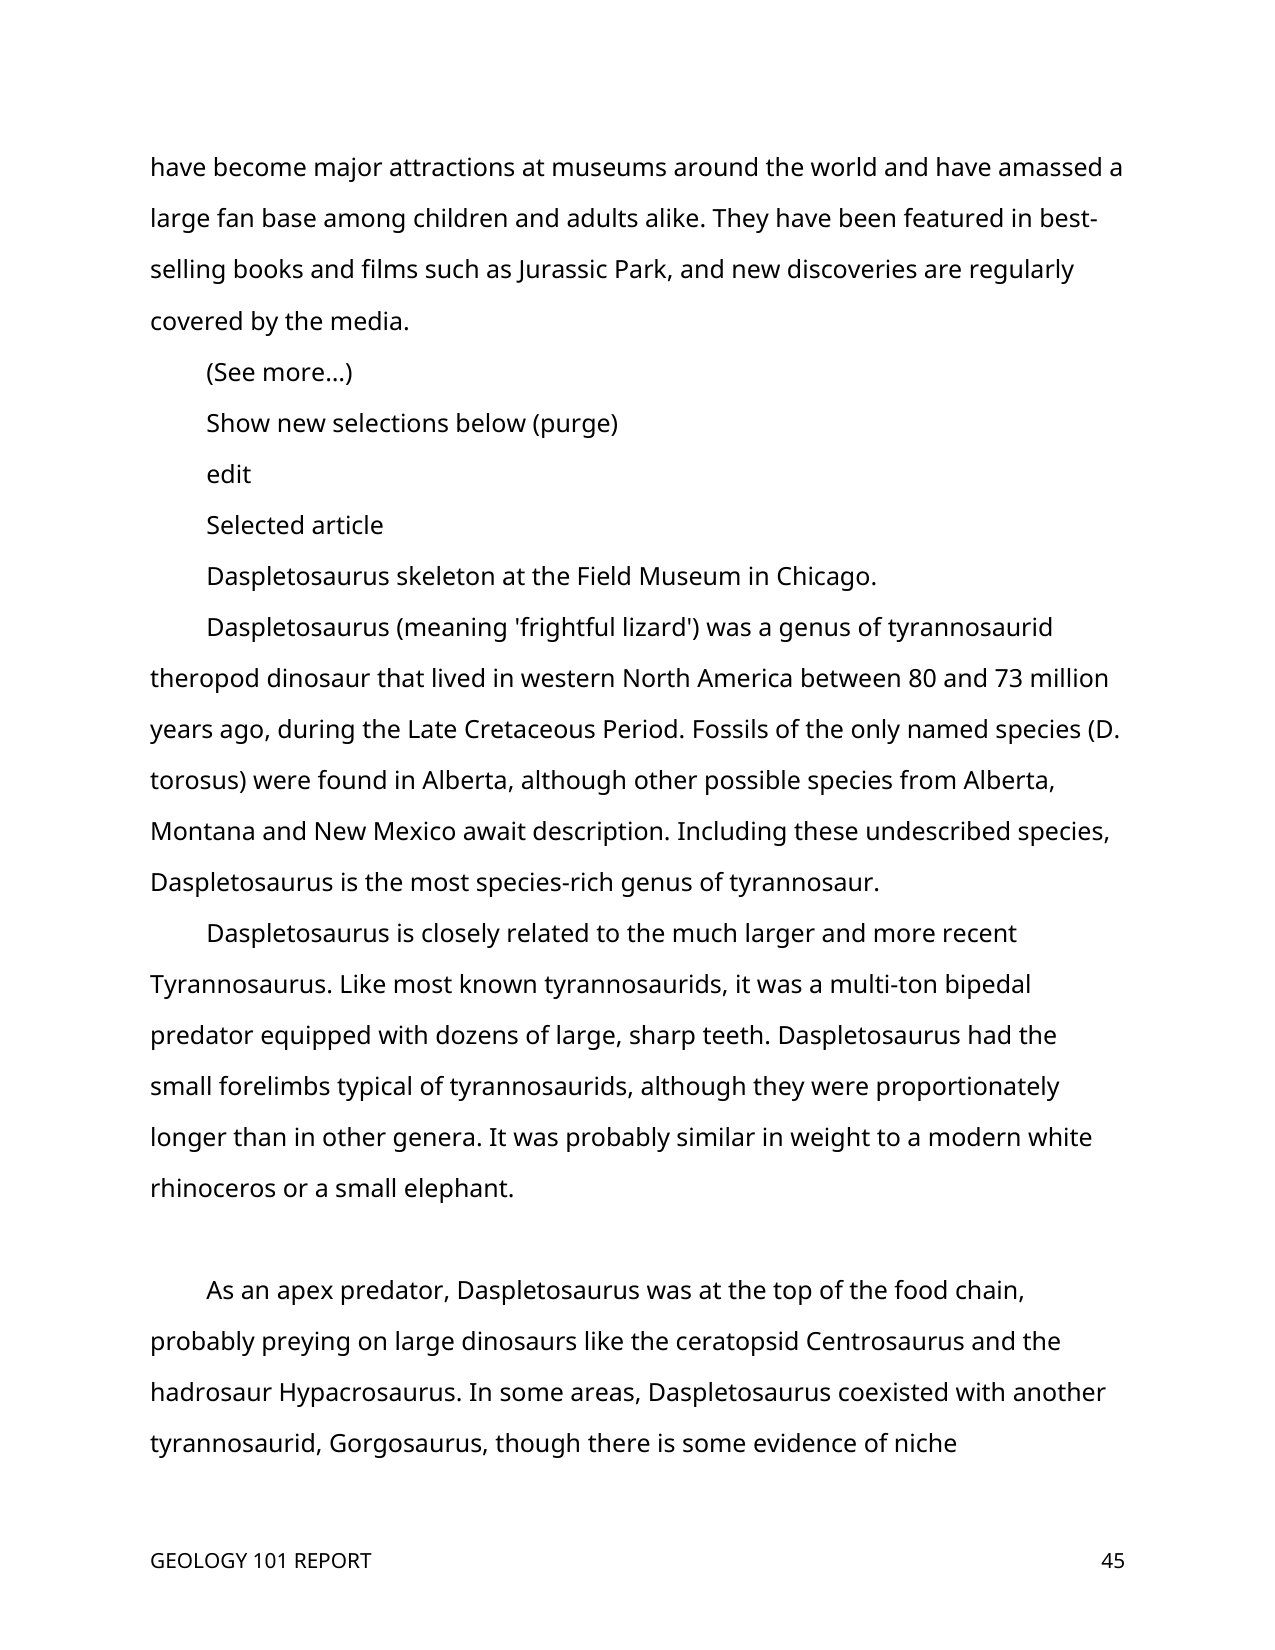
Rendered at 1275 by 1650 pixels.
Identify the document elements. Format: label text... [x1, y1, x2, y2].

text (See more…) [150, 354, 1125, 388]
text Daspletosaurus skeleton at the Field Museum in Chicago. [150, 558, 1125, 592]
text edit [150, 456, 1125, 490]
text Show new selections below (purge) [150, 405, 1125, 439]
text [150, 1273, 1125, 1460]
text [150, 150, 1125, 337]
text Daspletosaurus (meaning 'frightful lizard') was a genus of tyrannosaurid theropod dinosaur that lived in western North America between 80 and 73 million years ago, during the Late Cretaceous Period. Fossils of the only named species (D. torosus) were found in Alberta, although other possible species from Alberta, Montana and New Mexico await description. Including these undescribed species, Daspletosaurus is the most species-rich genus of tyrannosaur. [150, 609, 1125, 899]
text Selected article [150, 507, 1125, 541]
text Daspletosaurus is closely related to the much larger and more recent Tyrannosaurus. Like most known tyrannosaurids, it was a multi-ton bipedal predator equipped with dozens of large, sharp teeth. Daspletosaurus had the small forelimbs typical of tyrannosaurids, although they were proportionately longer than in other genera. It was probably similar in weight to a modern white rhinoceros or a small elephant. [150, 916, 1125, 1205]
